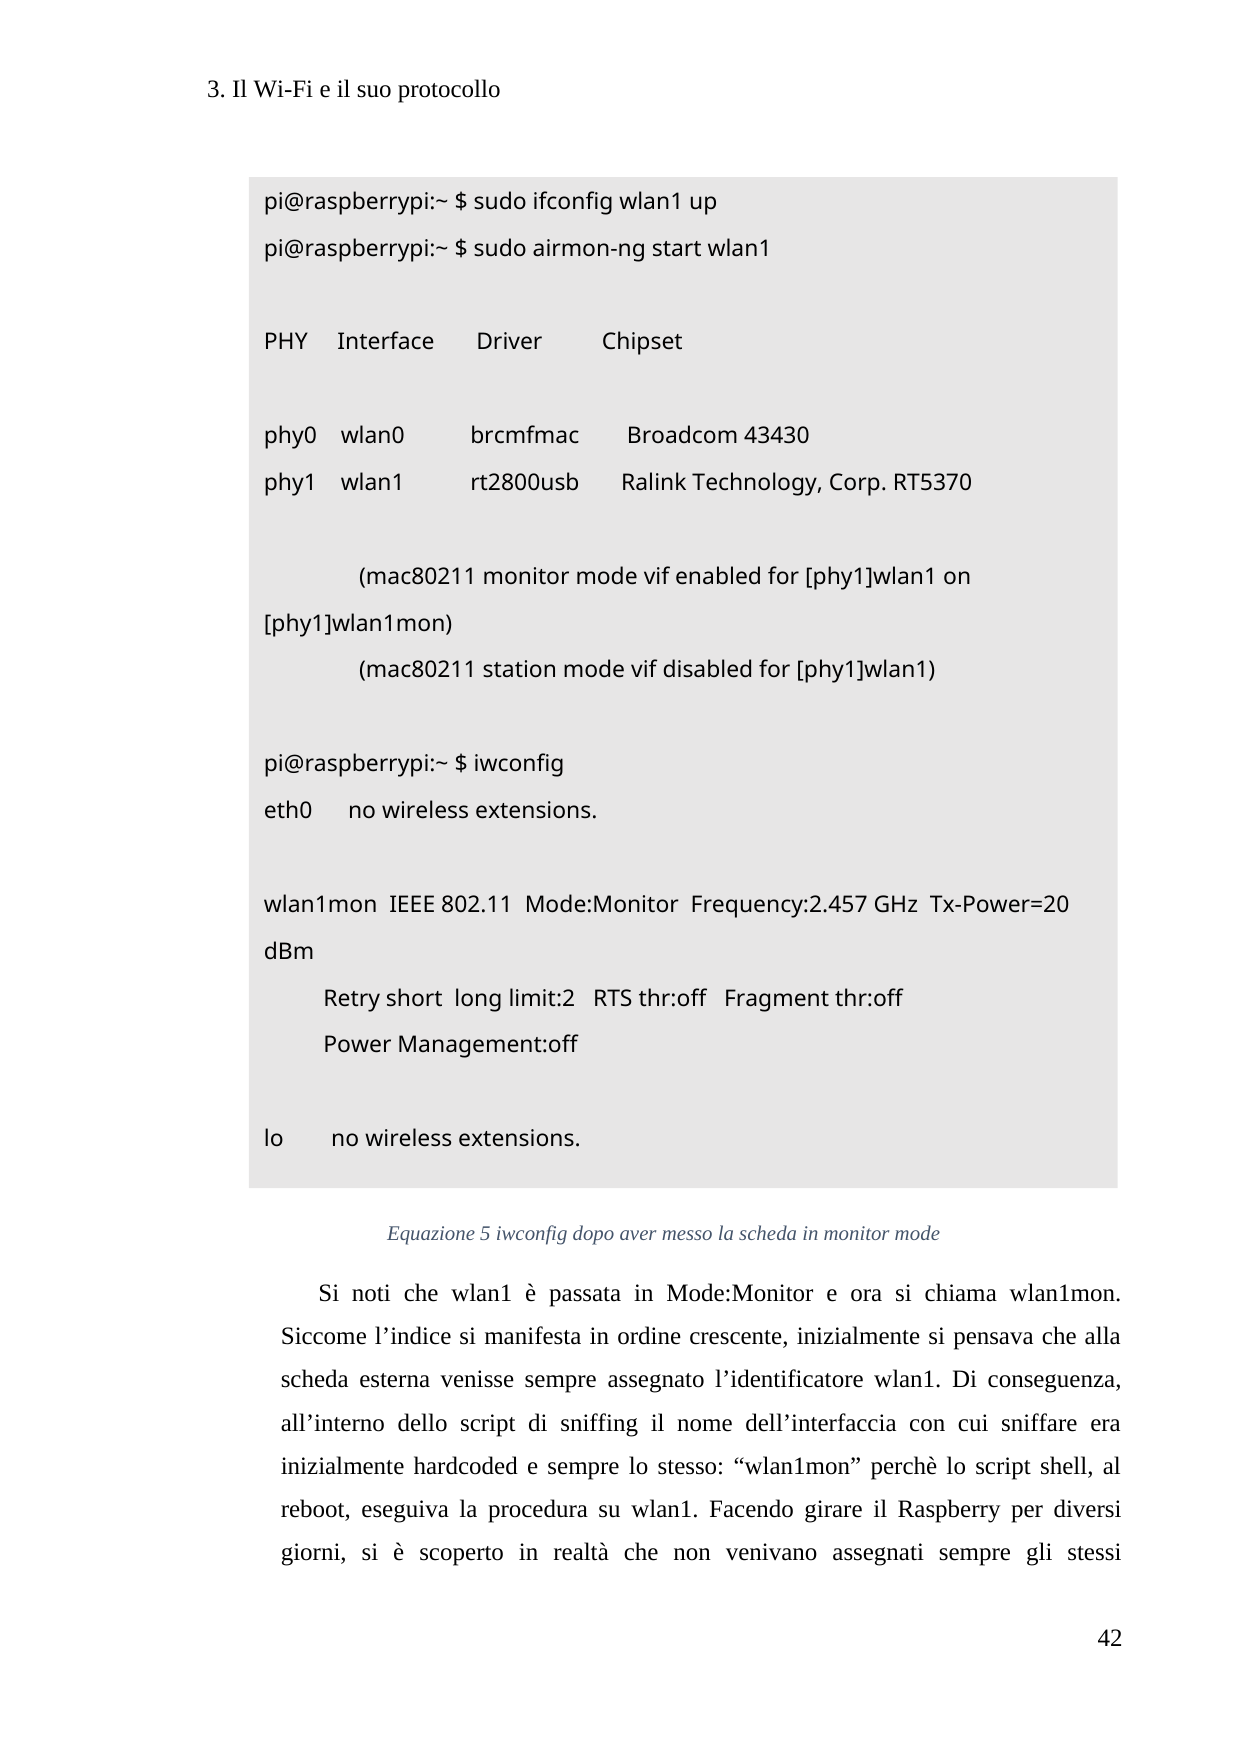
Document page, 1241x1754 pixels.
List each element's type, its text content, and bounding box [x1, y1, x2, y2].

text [281, 1278, 1122, 1566]
